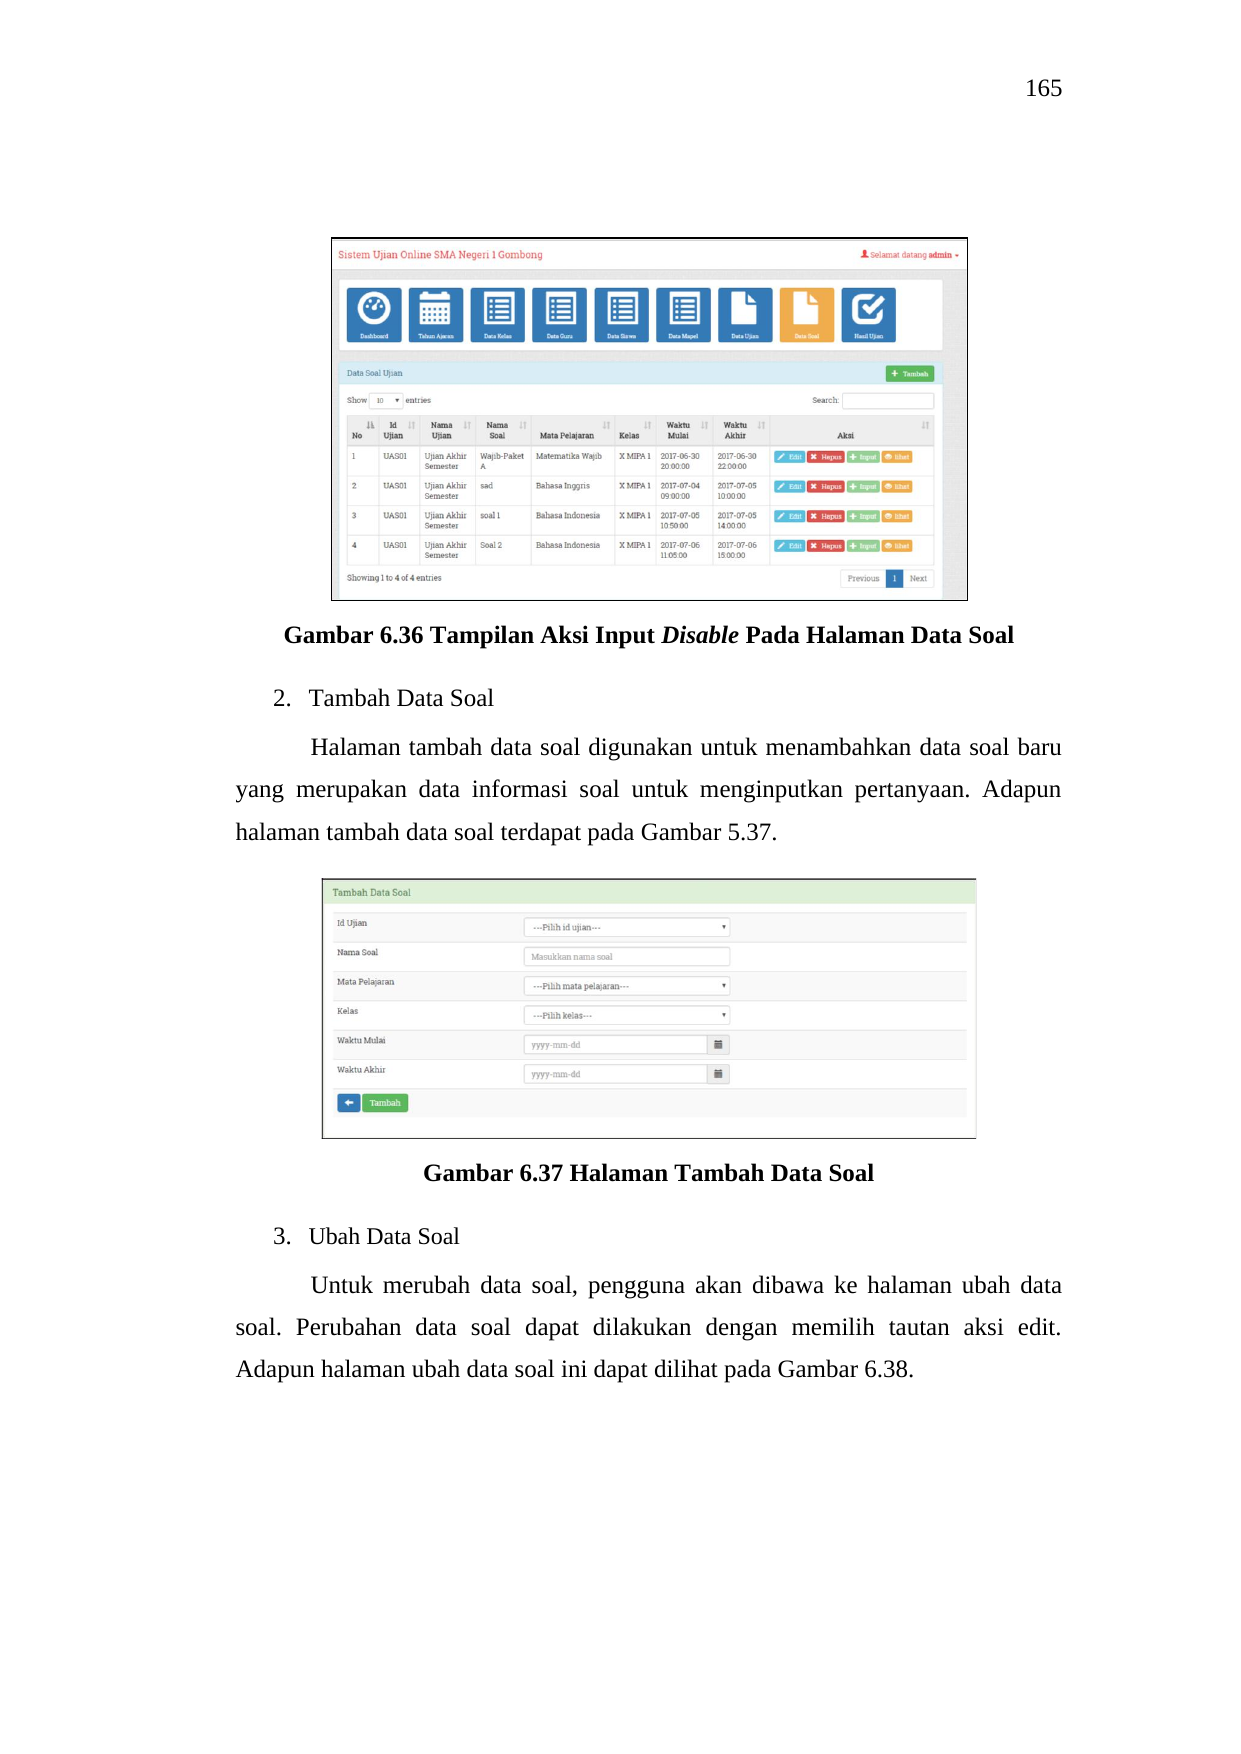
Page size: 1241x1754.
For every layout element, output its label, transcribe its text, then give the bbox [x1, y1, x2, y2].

text 165 [1025, 73, 1090, 101]
picture [331, 237, 968, 601]
text Gambar 6.37 Halaman Tambah Data Soal [423, 1158, 1090, 1187]
text Untuk merubah data soal, pengguna akan dibawa ke halaman ubah data soal. Perubahan data soal dapat dilakukan dengan memilih tautan aksi edit. Adapun halaman ubah data soal ini dapat dilihat pada Gambar 6.38. [235, 1270, 1062, 1383]
picture [321, 878, 977, 1139]
text 3. Ubah Data Soal [273, 1221, 1090, 1250]
text 2. Tambah Data Soal [273, 683, 1090, 712]
text Gambar 6.36 Tampilan Aksi Input Disable Pada Halaman Data Soal [283, 620, 1090, 649]
text Halaman tambah data soal digunakan untuk menambahkan data soal baru yang merupakan data informasi soal untuk menginputkan pertanyaan. Adapun halaman tambah data soal terdapat pada Gambar 5.37. [235, 732, 1062, 845]
